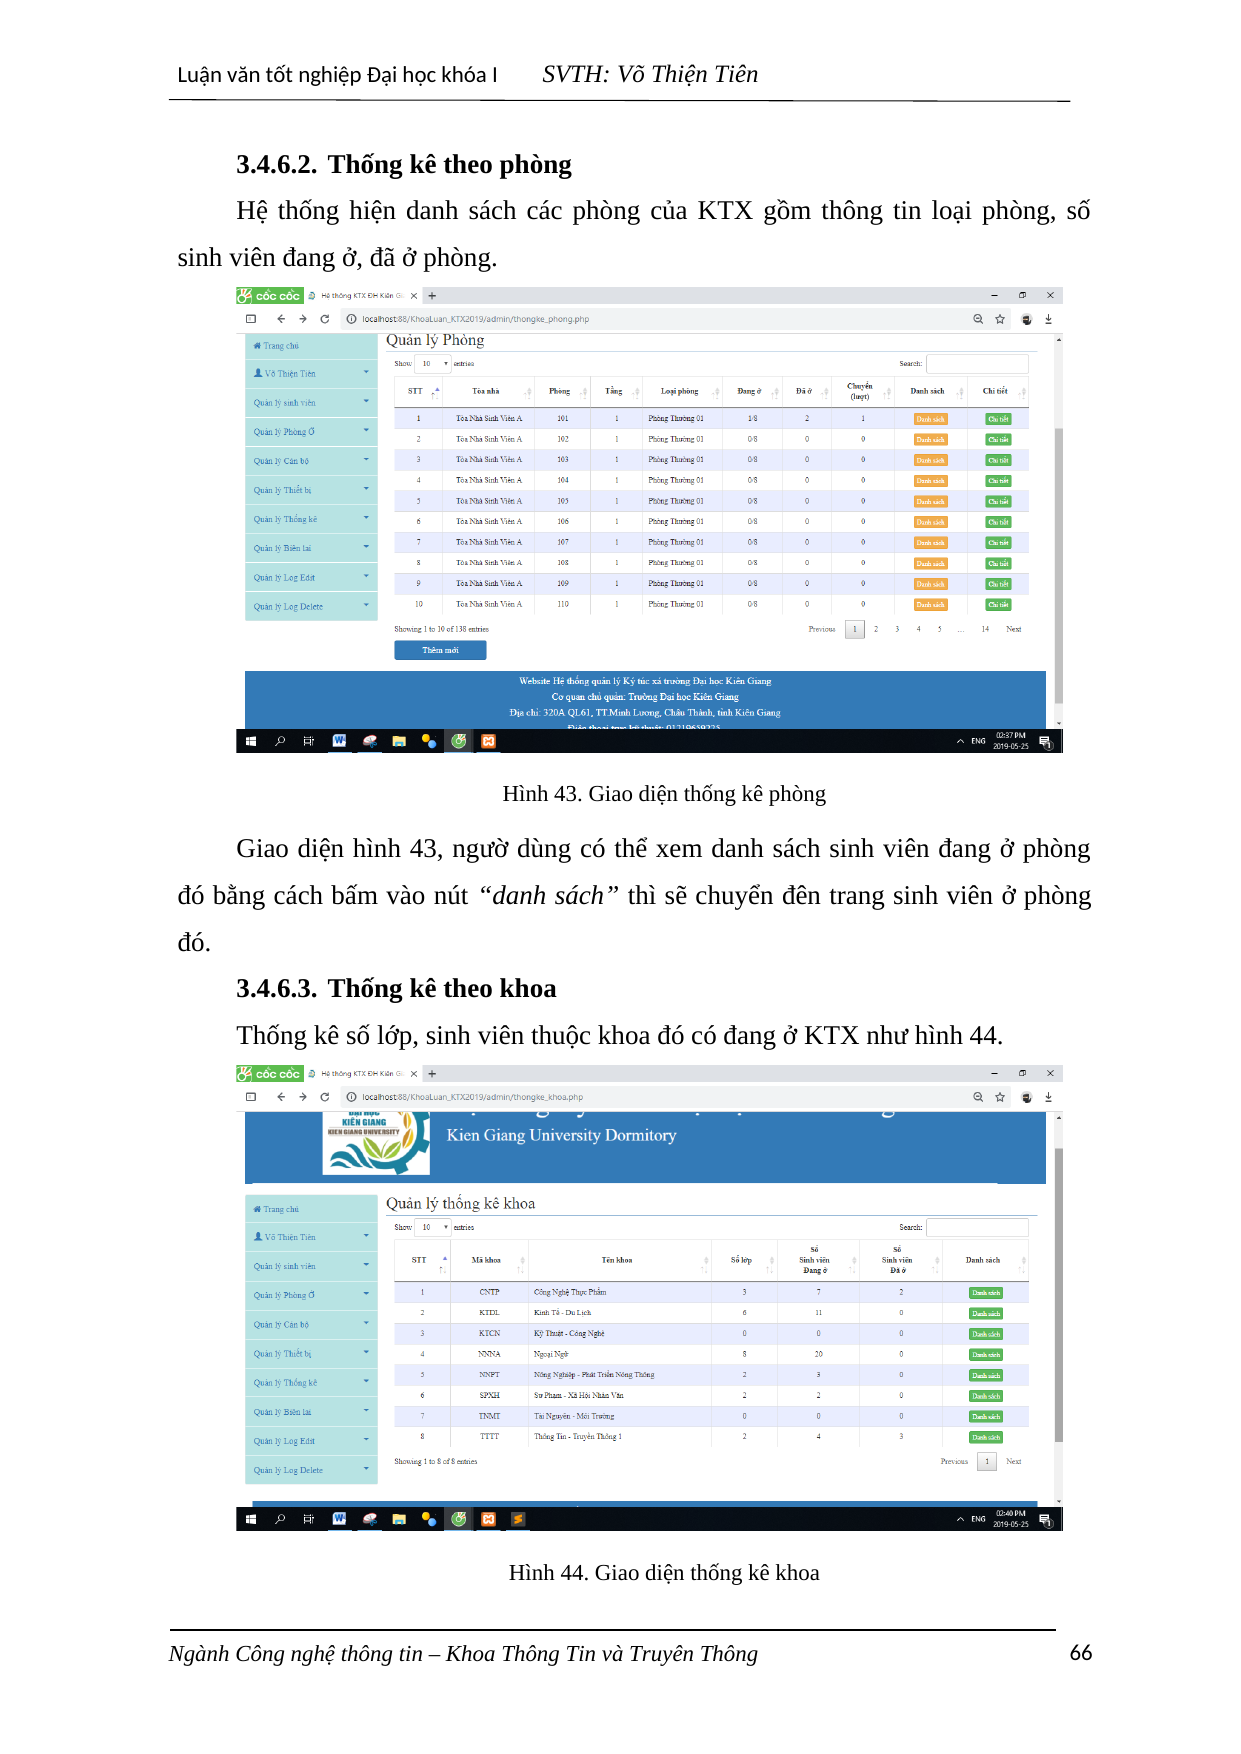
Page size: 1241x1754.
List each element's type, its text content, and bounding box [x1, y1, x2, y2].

text Thống kê theo phòng [236, 148, 1092, 179]
text Thống kê số lớp, sinh viên thuộc khoa đó có đang ở KTX như hình 44. [177, 1019, 1092, 1050]
text Hệ thống hiện danh sách các phòng của KTX gồm thông tin loại phòng, số sinh viên đang ở, đã ở phòng. [177, 194, 1092, 272]
text Giao diện hình 43, ngườ dùng có thể xem danh sách sinh viên đang ở phòng đó bằng cách bấm vào nút “danh sách” thì sẽ chuyển đên trang sinh viên ở phòng đó. [177, 832, 1092, 957]
picture [236, 1065, 1063, 1531]
text Thống kê theo khoa [236, 972, 1092, 1004]
text Hình 44. Giao diện thống kê khoa [236, 1559, 1092, 1585]
text Hình 43. Giao diện thống kê phòng [236, 781, 1092, 807]
picture [236, 287, 1063, 753]
